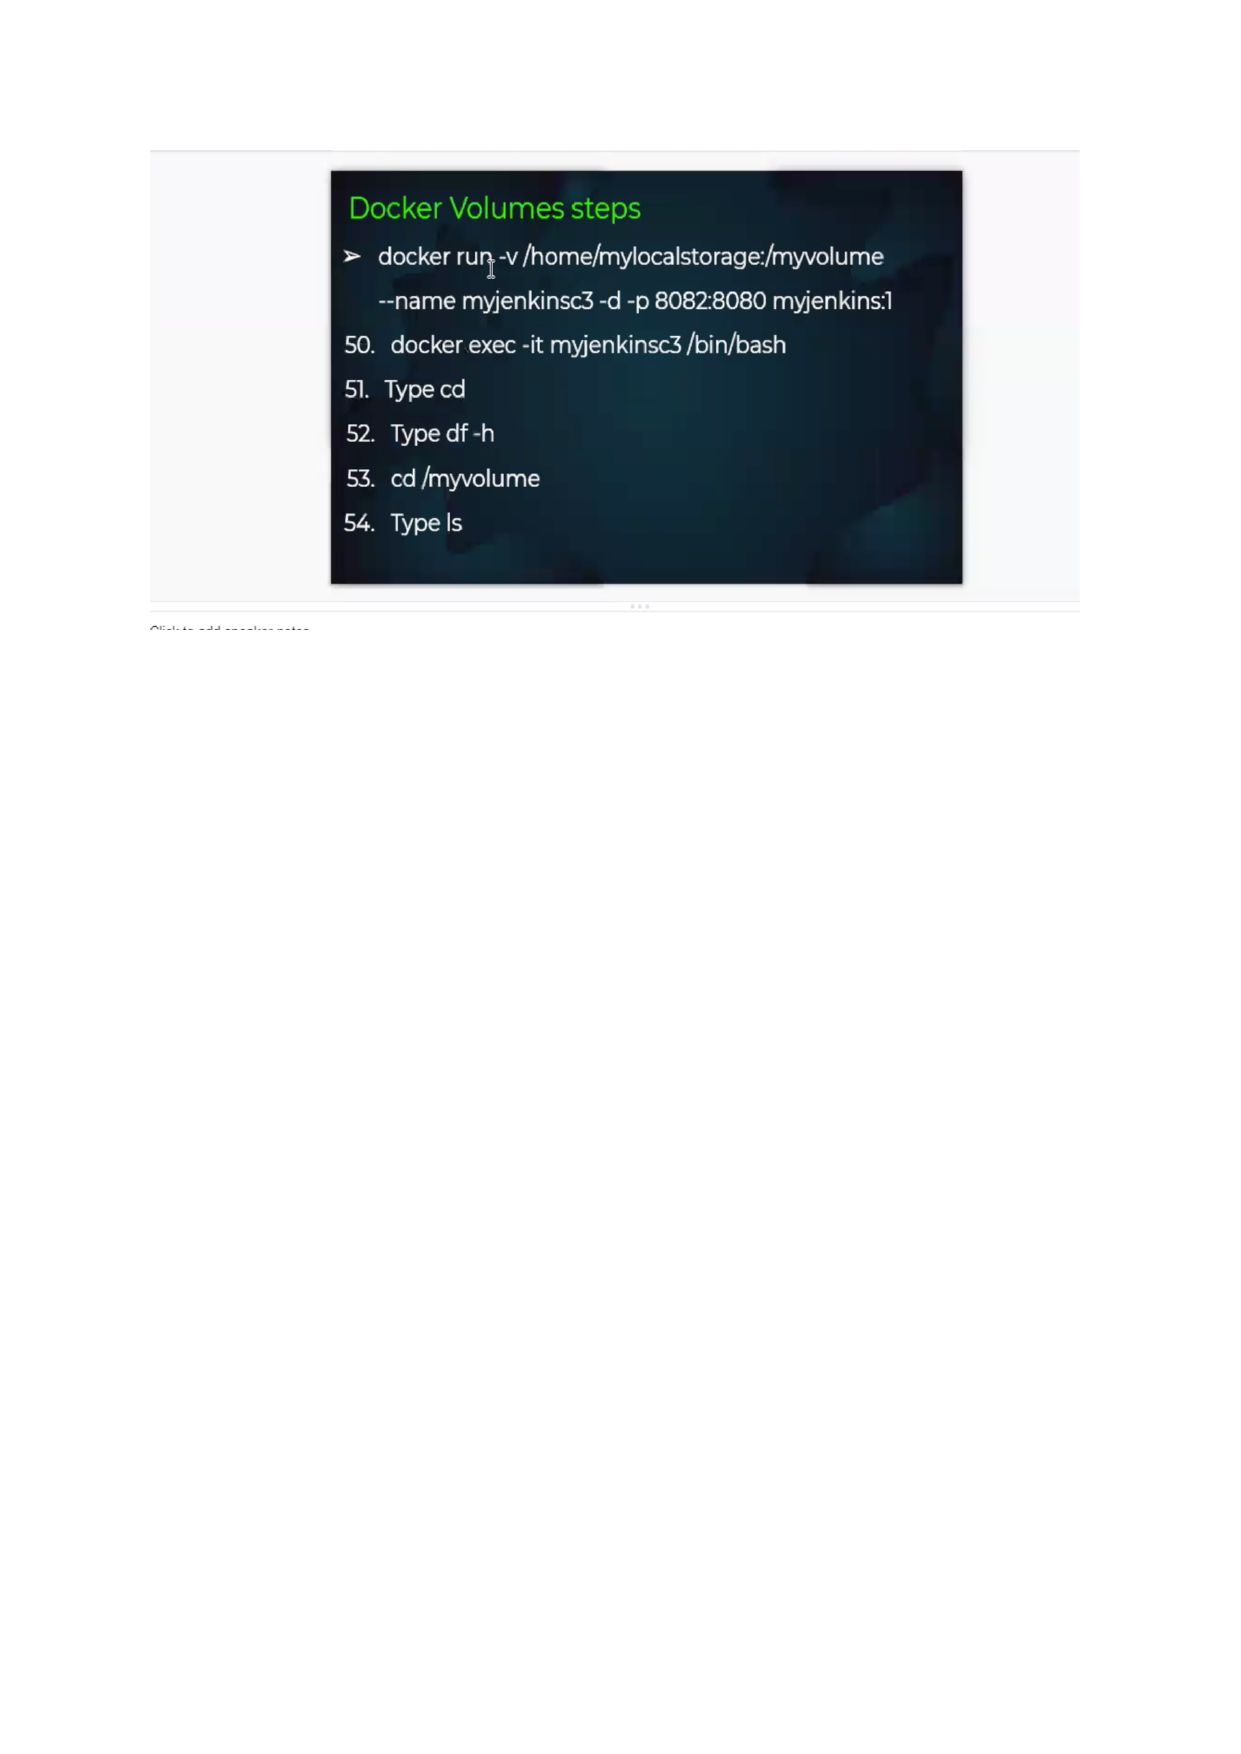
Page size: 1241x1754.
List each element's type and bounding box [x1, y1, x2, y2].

picture [150, 150, 1080, 630]
